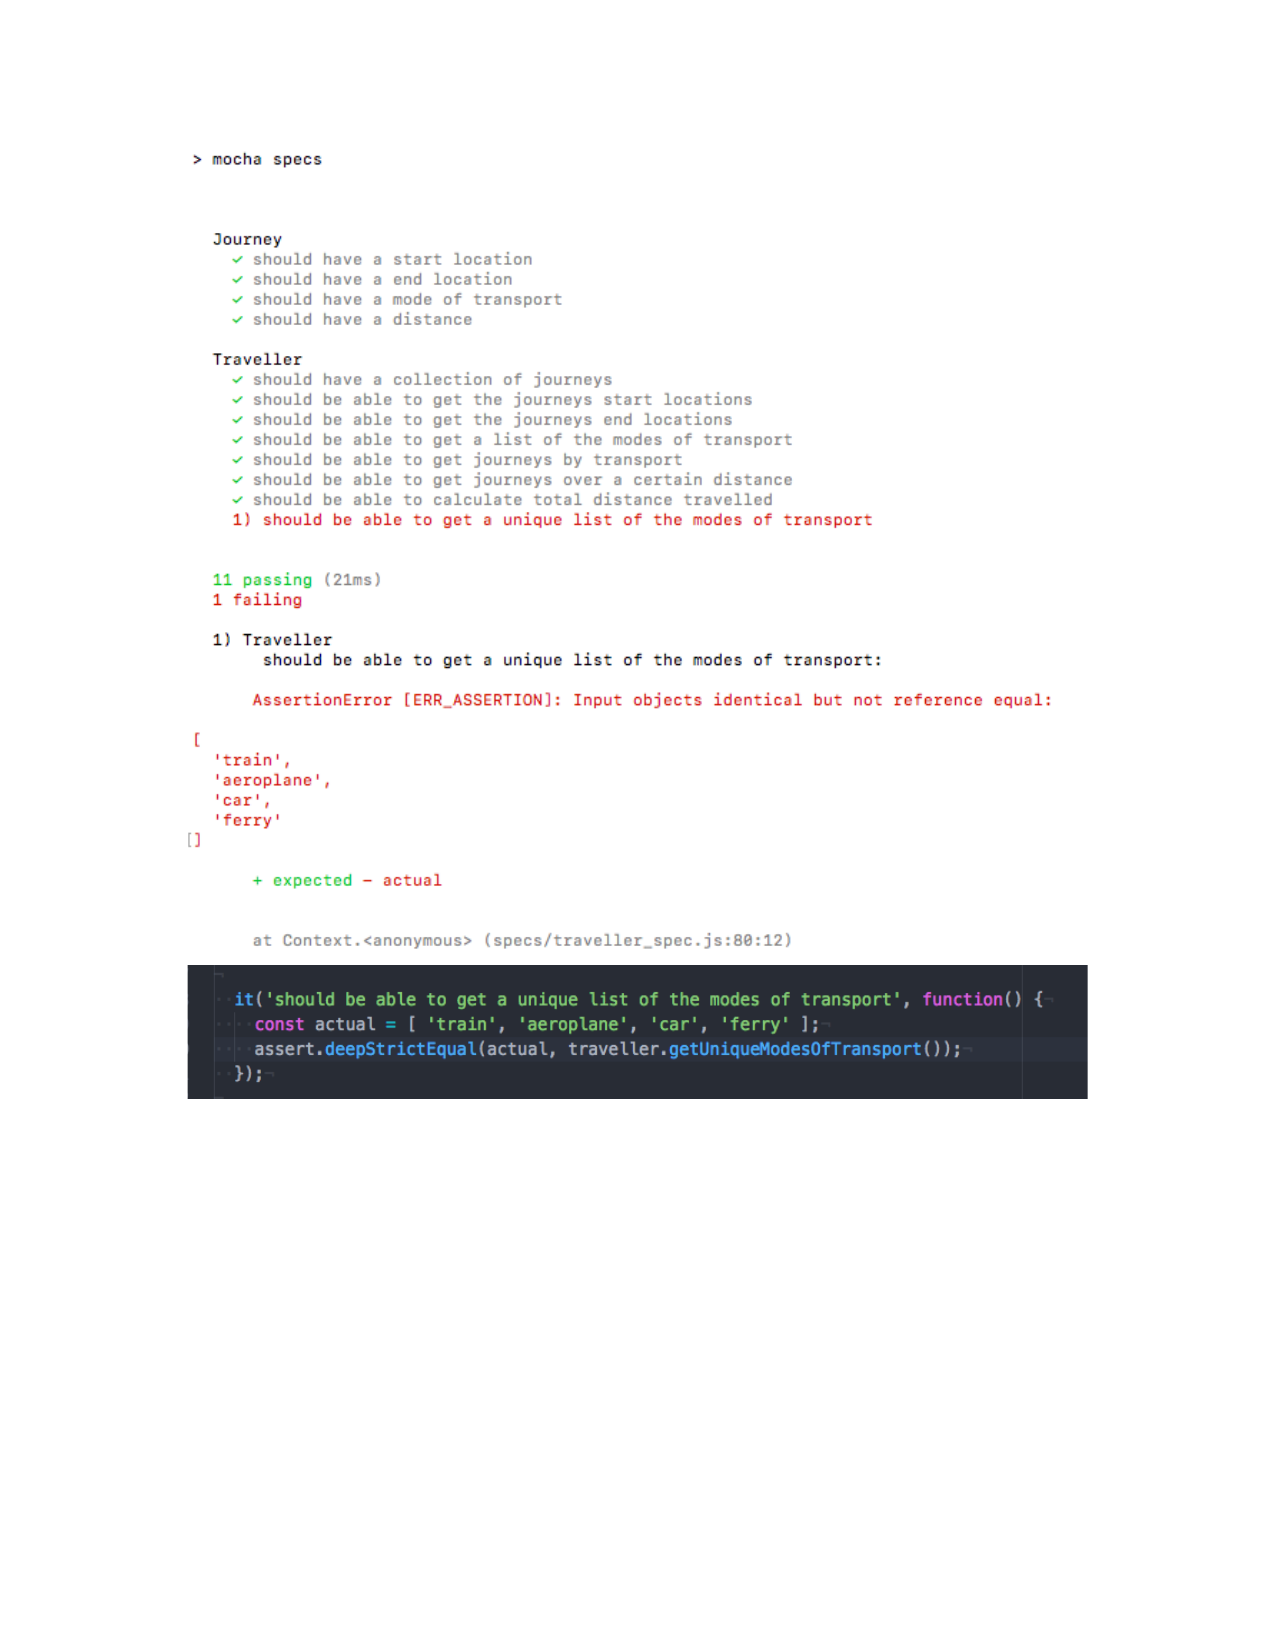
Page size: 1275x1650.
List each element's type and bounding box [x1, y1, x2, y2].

picture [187, 150, 1088, 1099]
